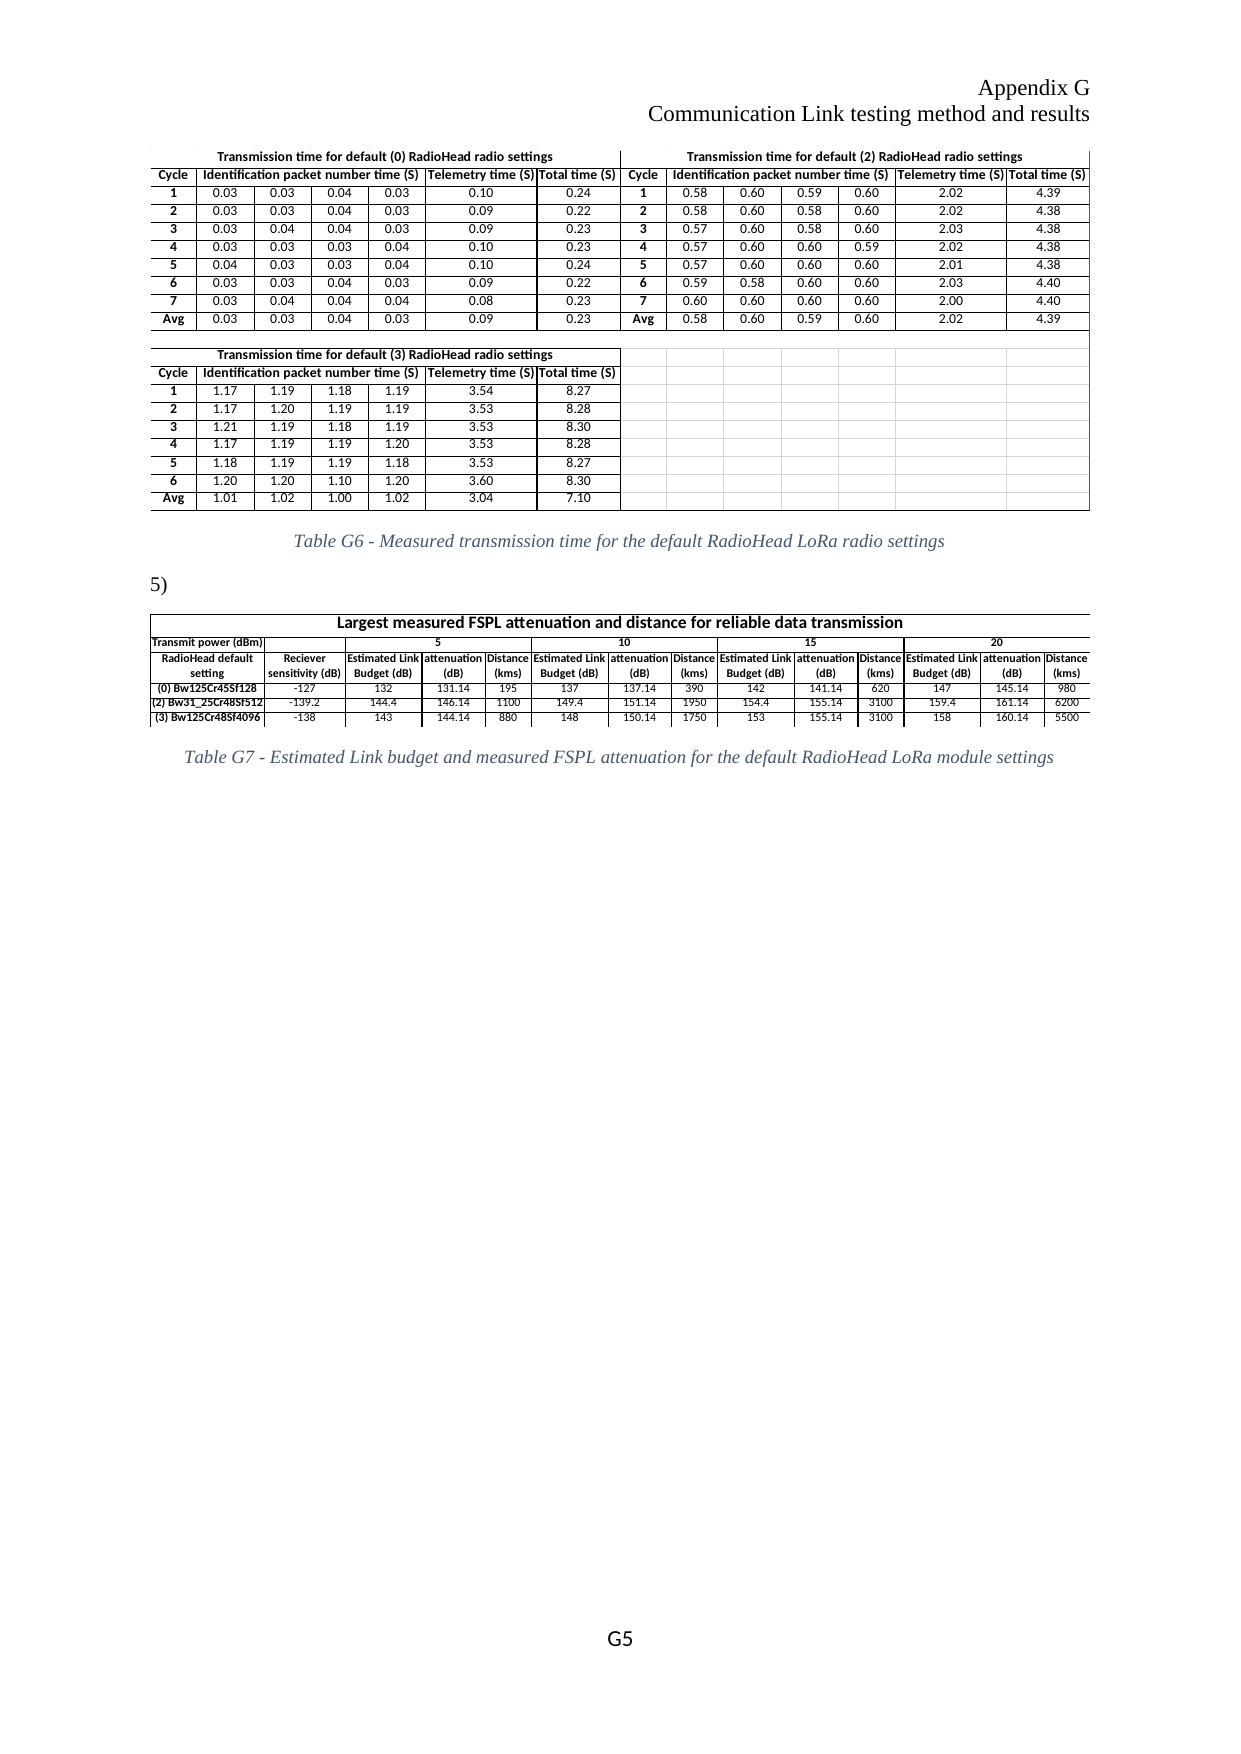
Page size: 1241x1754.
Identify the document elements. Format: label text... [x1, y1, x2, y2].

text 5) [150, 572, 1090, 596]
text Table G7 - Estimated Link budget and measured FSPL attenuation for the default RadioHead LoRa module settings [150, 746, 1090, 768]
text Table G6 - Measured transmission time for the default RadioHead LoRa radio settings [150, 529, 1090, 551]
